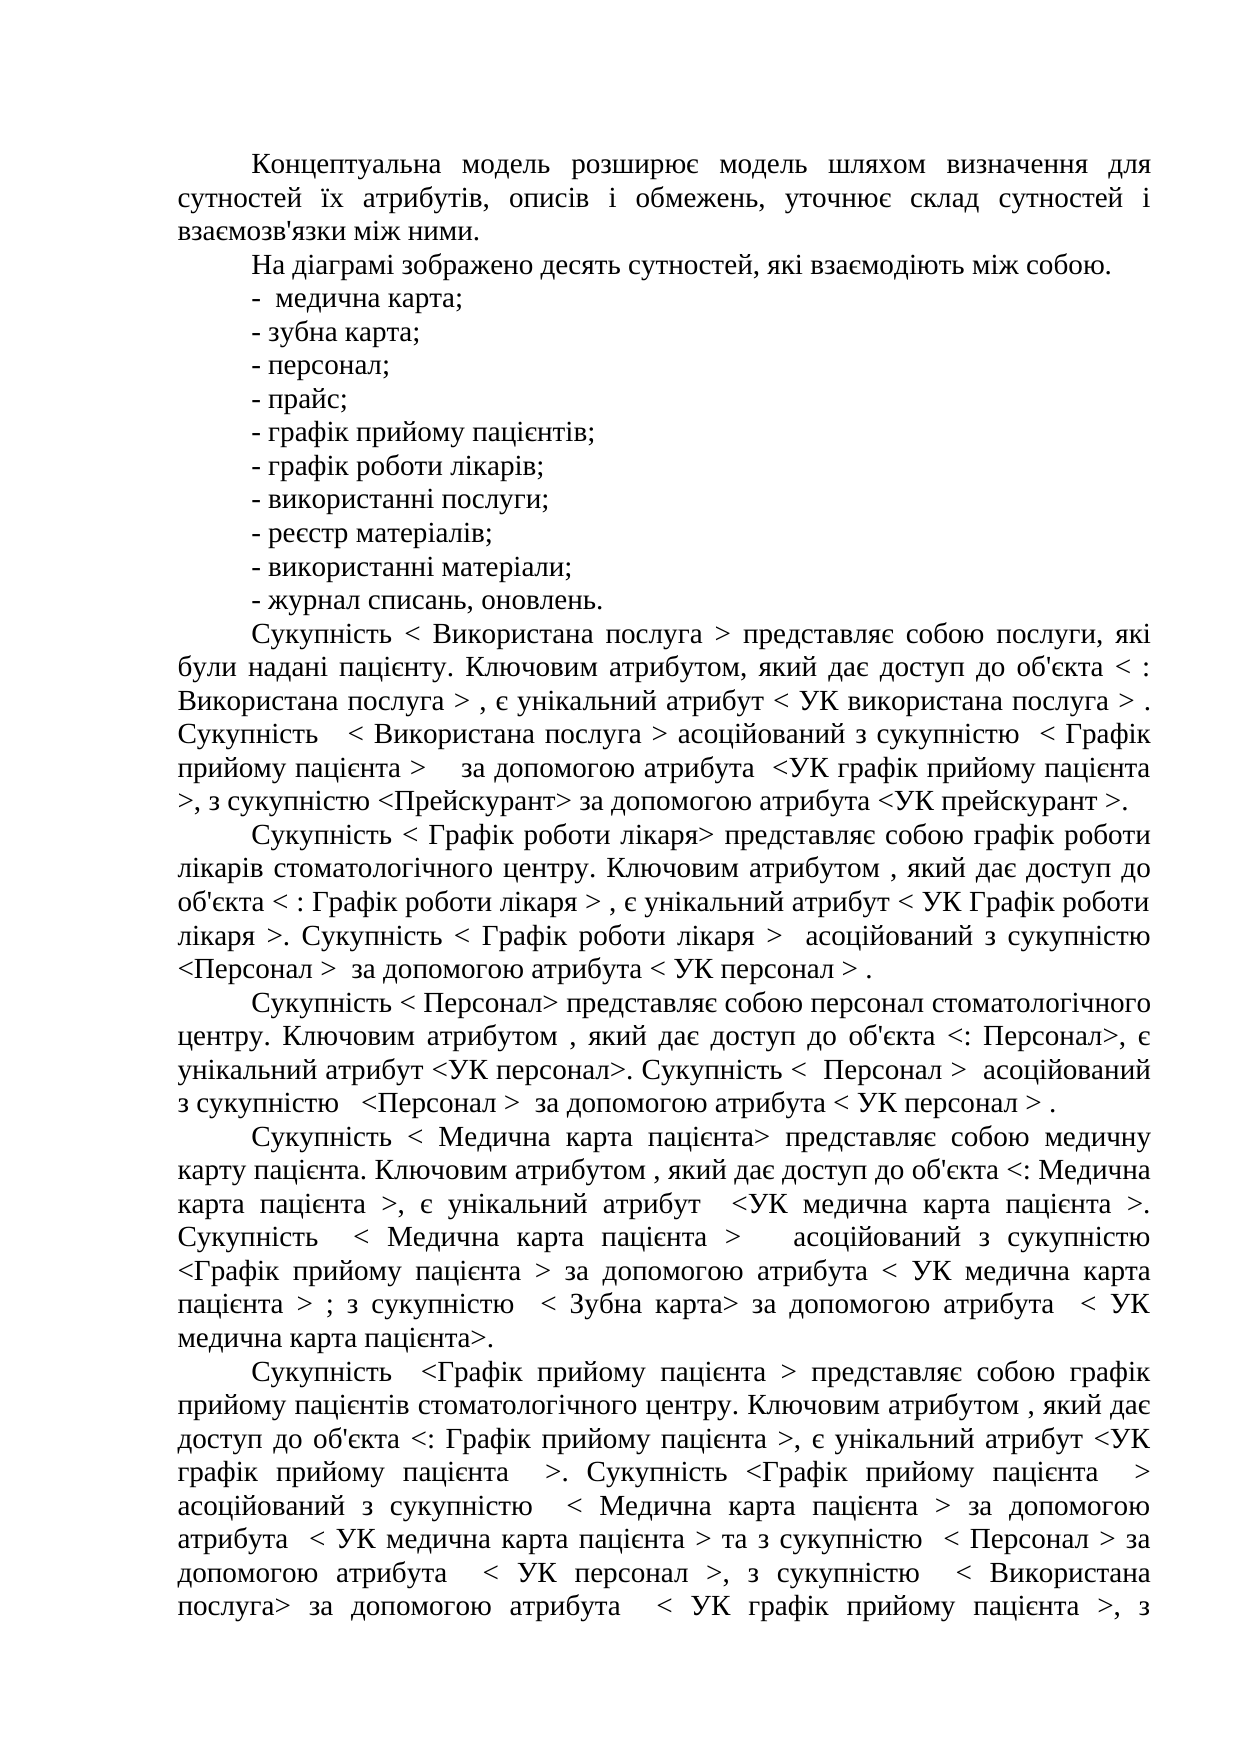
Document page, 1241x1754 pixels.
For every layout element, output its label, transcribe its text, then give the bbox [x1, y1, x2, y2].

text - журнал списань, оновлень. [177, 582, 1152, 616]
text Сукупність < Медична карта пацієнта> представляє собою медичну карту пацієнта. Ключовим атрибутом , який дає доступ до об'єкта <: Медична карта пацієнта >, є унікальний атрибут <УК медична карта пацієнта >. Сукупність < Медична карта пацієнта > асоційований з сукупністю <Графік прийому пацієнта > за допомогою атрибута < УК медична карта пацієнта > ; з сукупністю < Зубна карта> за допомогою атрибута < УК медична карта пацієнта>. [177, 1119, 1152, 1354]
text - медична карта; [177, 280, 1152, 314]
text - використанні матеріали; [177, 549, 1152, 582]
text Сукупність < Використана послуга > представляє собою послуги, які були надані пацієнту. Ключовим атрибутом, який дає доступ до об'єкта < : Використана послуга > , є унікальний атрибут < УК використана послуга > . Сукупність < Використана послуга > асоційований з сукупністю < Графік прийому пацієнта > за допомогою атрибута <УК графік прийому пацієнта >, з сукупністю <Прейскурант> за допомогою атрибута <УК прейскурант >. [177, 616, 1152, 817]
text Концептуальна модель розширює модель шляхом визначення для сутностей їх атрибутів, описів і обмежень, уточнює склад сутностей і взаємозв'язки між ними. [177, 146, 1152, 247]
text - прайс; [177, 381, 1152, 414]
text Сукупність < Персонал> представляє собою персонал стоматологічного центру. Ключовим атрибутом , який дає доступ до об'єкта <: Персонал>, є унікальний атрибут <УК персонал>. Сукупність < Персонал > асоційований з сукупністю <Персонал > за допомогою атрибута < УК персонал > . [177, 985, 1152, 1119]
text - персонал; [177, 347, 1152, 381]
text - графік роботи лікарів; [177, 448, 1152, 482]
text Сукупність < Графік роботи лікаря> представляє собою графік роботи лікарів стоматологічного центру. Ключовим атрибутом , який дає доступ до об'єкта < : Графік роботи лікаря > , є унікальний атрибут < УК Графік роботи лікаря >. Сукупність < Графік роботи лікаря > асоційований з сукупністю <Персонал > за допомогою атрибута < УК персонал > . [177, 817, 1152, 985]
text - використанні послуги; [177, 482, 1152, 515]
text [177, 1354, 1152, 1622]
text - графік прийому пацієнтів; [177, 414, 1152, 448]
text - реєстр матеріалів; [177, 515, 1152, 549]
text На діаграмі зображено десять сутностей, які взаємодіють між собою. [177, 247, 1152, 280]
text - зубна карта; [177, 314, 1152, 347]
